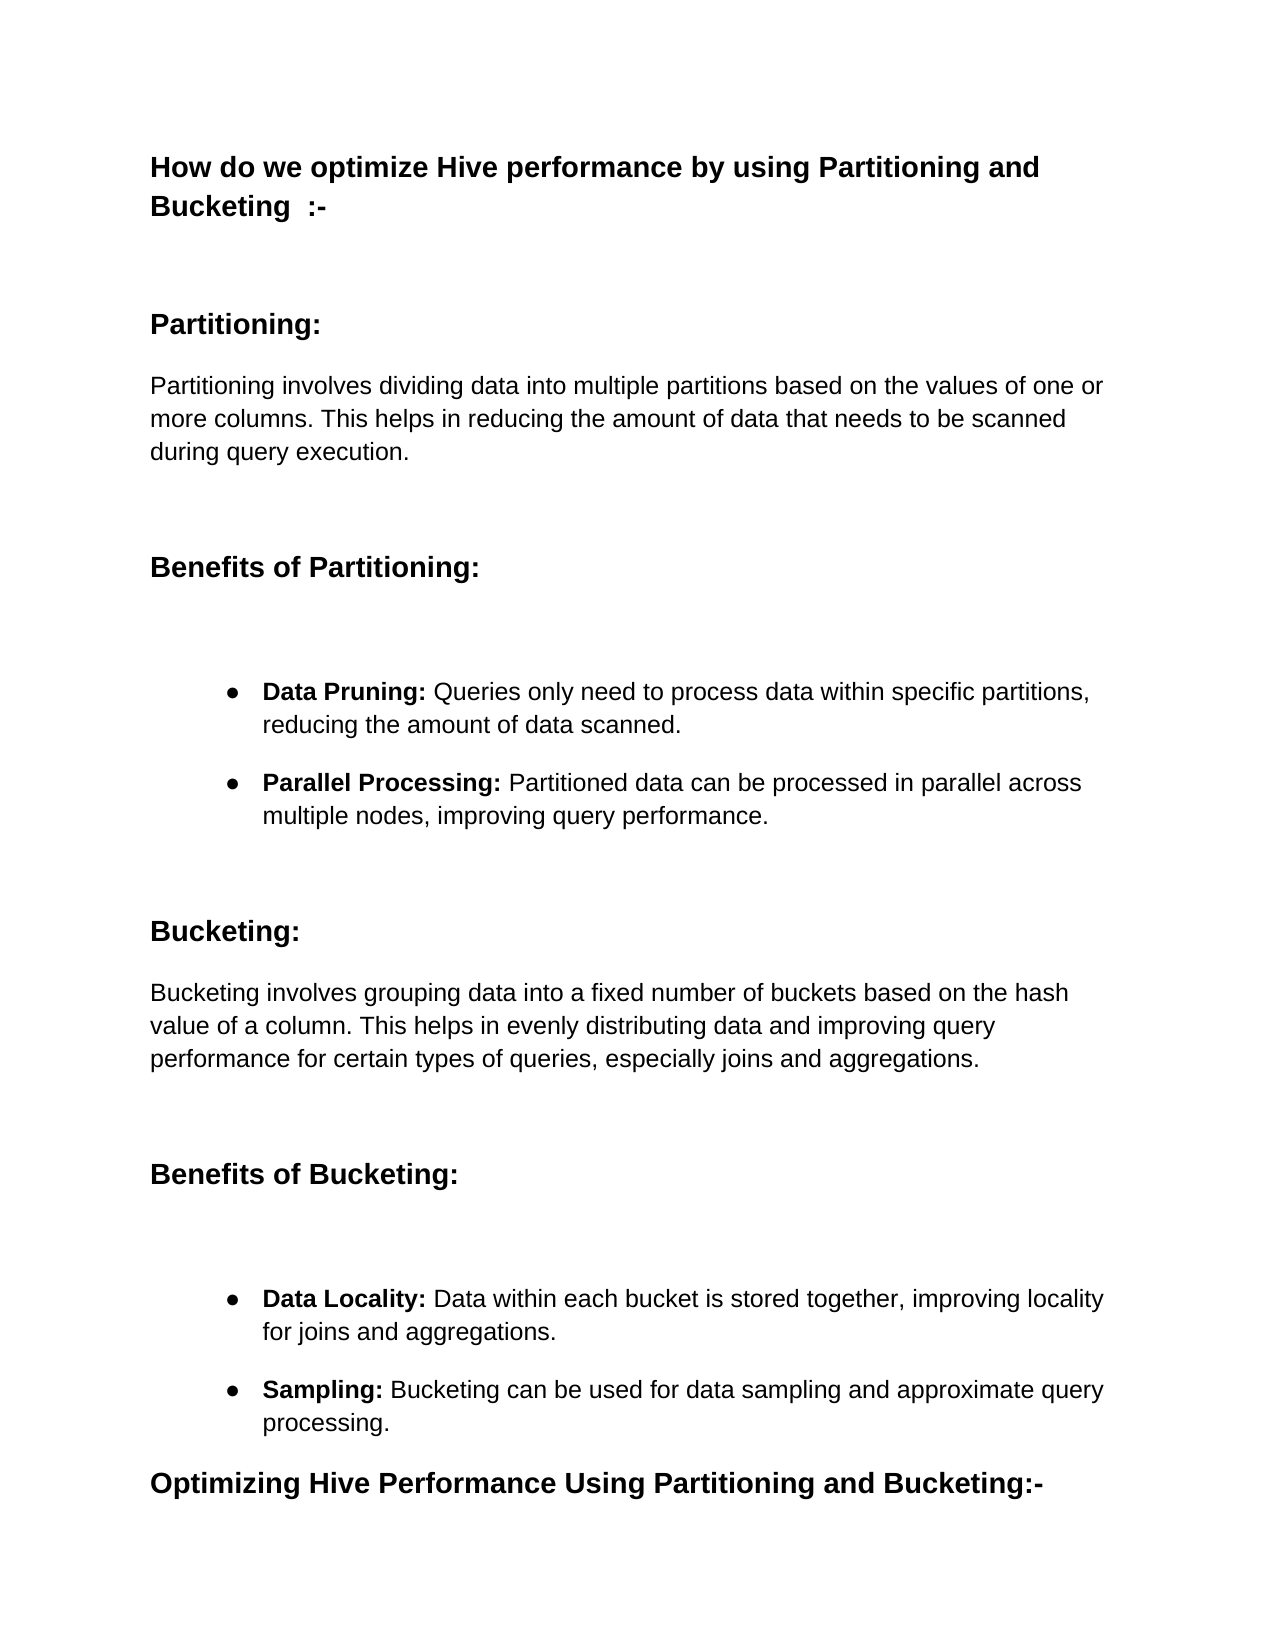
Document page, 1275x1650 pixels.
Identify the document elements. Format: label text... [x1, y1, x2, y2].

text Partitioning: [150, 307, 1125, 341]
text How do we optimize Hive performance by using Partitioning and Bucketing :- [150, 150, 1125, 222]
text ● Data Locality: Data within each bucket is stored together, improving locality for joins and aggregations. [225, 1284, 1125, 1346]
text Bucketing: [150, 914, 1125, 948]
text ● Sampling: Bucketing can be used for data sampling and approximate query processing. [225, 1375, 1125, 1437]
text Benefits of Partitioning: [150, 550, 1125, 584]
text Optimizing Hive Performance Using Partitioning and Bucketing:- [150, 1466, 1125, 1500]
text Bucketing involves grouping data into a fixed number of buckets based on the hash value of a column. This helps in evenly distributing data and improving query performance for certain types of queries, especially joins and aggregations. [150, 978, 1125, 1073]
text ● Parallel Processing: Partitioned data can be processed in parallel across multiple nodes, improving query performance. [225, 768, 1125, 830]
text Benefits of Bucketing: [150, 1157, 1125, 1191]
text Partitioning involves dividing data into multiple partitions based on the values of one or more columns. This helps in reducing the amount of data that needs to be scanned during query execution. [150, 371, 1125, 466]
text ● Data Pruning: Queries only need to process data within specific partitions, reducing the amount of data scanned. [225, 677, 1125, 739]
